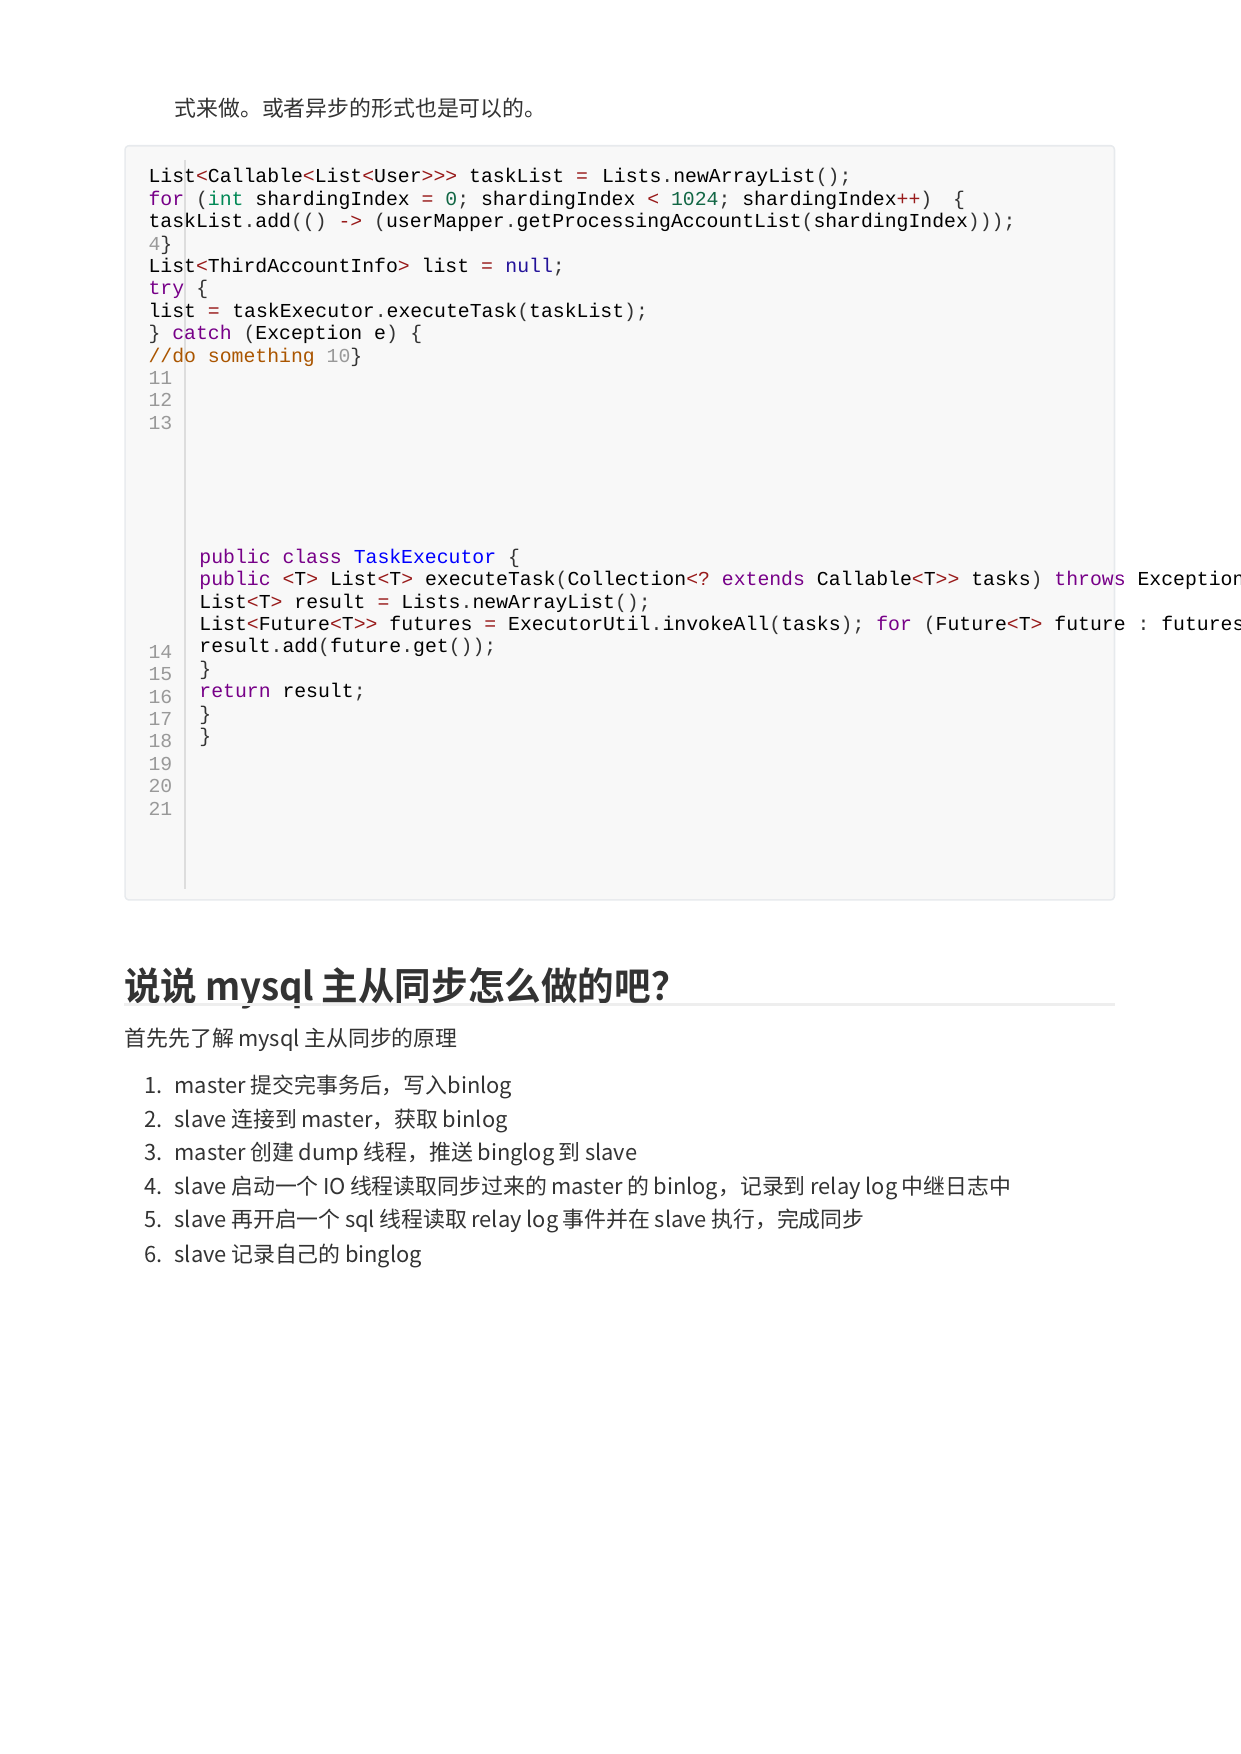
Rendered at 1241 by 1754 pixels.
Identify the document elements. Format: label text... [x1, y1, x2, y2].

text 式来做。或者异步的形式也是可以的。 [174, 91, 1128, 123]
list master创建dump线程，推送binglog到slave [144, 1134, 1128, 1167]
list master提交完事务后，写⼊binlog [144, 1064, 1128, 1101]
text ⾸先先了解mysql主从同步的原理 [124, 1021, 1128, 1053]
list slave连接到master，获取binlog [144, 1101, 1128, 1134]
list slave再开启⼀个sql线程读取relay log事件并在slave执⾏，完成同步 [144, 1201, 1128, 1234]
text 说说mysql主从同步怎么做的吧？ [124, 956, 1128, 1012]
list slave记录⾃⼰的binglog [144, 1234, 1128, 1270]
list slave启动⼀个IO线程读取同步过来的master的binlog，记录到relay log中继⽇志中 [144, 1167, 1128, 1201]
